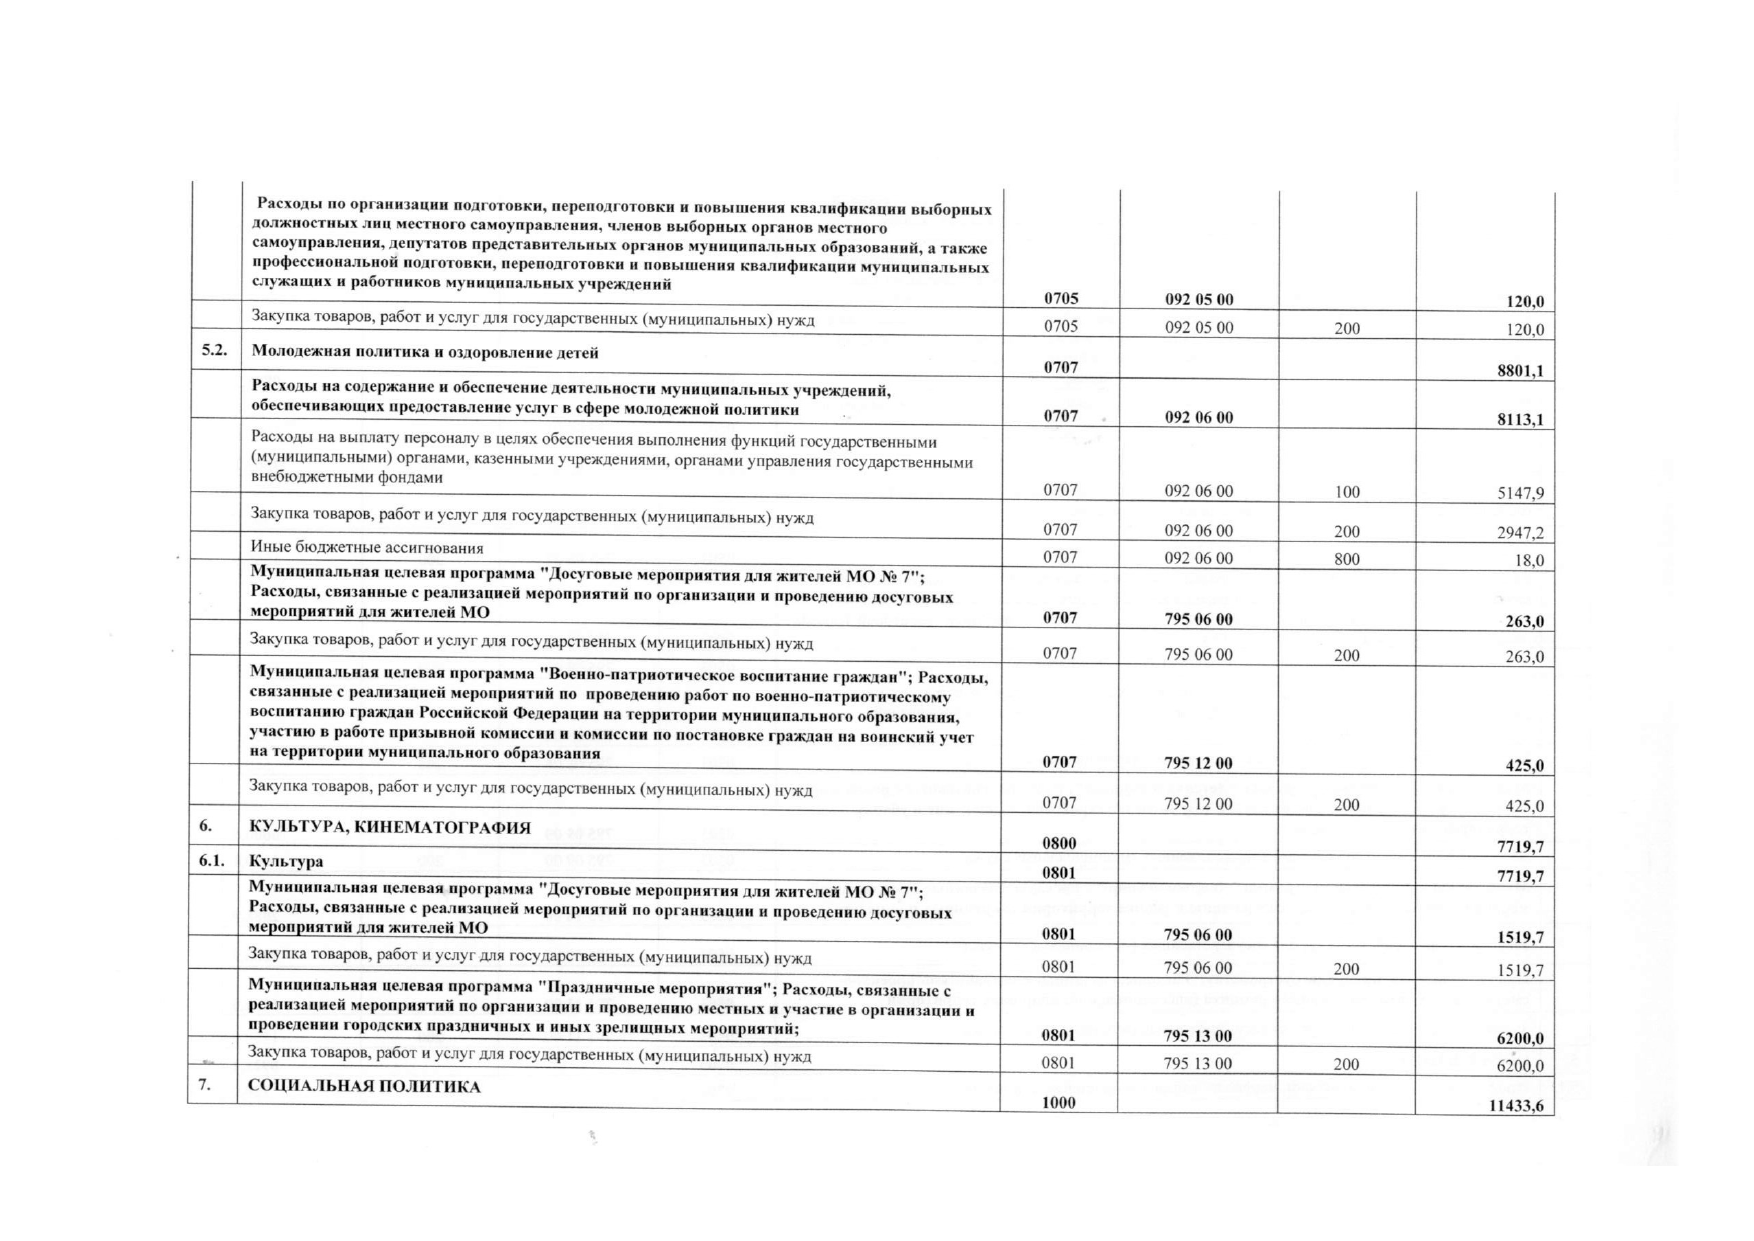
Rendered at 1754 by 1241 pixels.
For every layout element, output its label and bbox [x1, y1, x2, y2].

picture [75, 75, 1679, 1166]
